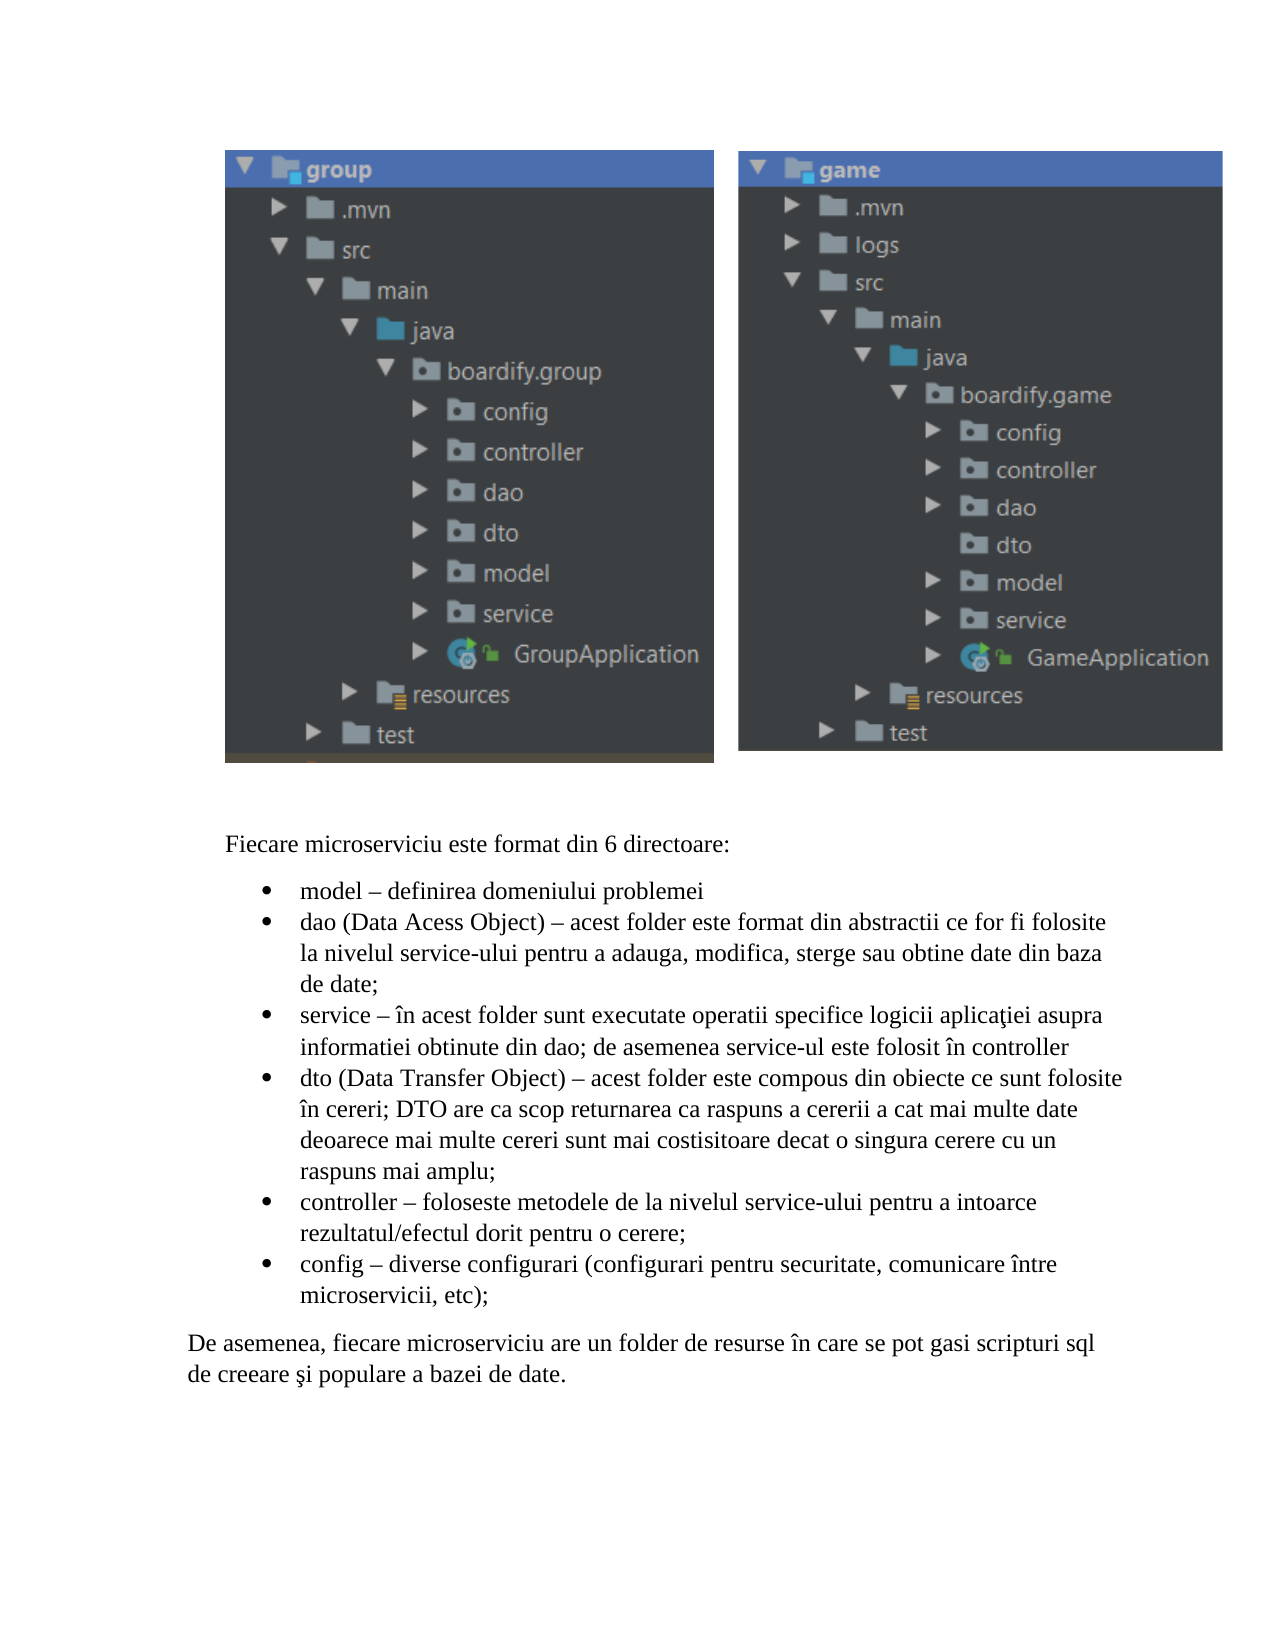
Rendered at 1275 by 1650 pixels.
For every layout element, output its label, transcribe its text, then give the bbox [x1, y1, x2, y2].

text De asemenea, fiecare microserviciu are un folder de resurse în care se pot gasi scripturi sql de creeare şi populare a bazei de date. [187, 1328, 1125, 1387]
list controller – foloseste metodele de la nivelul service-ului pentru a intoarce rezultatul/efectul dorit pentru o cerere; [262, 1187, 1125, 1247]
list config – diverse configurari (configurari pentru securitate, comunicare între microservicii, etc); [262, 1249, 1125, 1309]
list model – definirea domeniului problemei [262, 876, 1125, 905]
list service – în acest folder sunt executate operatii specifice logicii aplicaţiei asupra informatiei obtinute din dao; de asemenea service-ul este folosit în controller [262, 1001, 1125, 1060]
picture [738, 151, 1223, 751]
list dto (Data Transfer Object) – acest folder este compous din obiecte ce sunt folosite în cereri; DTO are ca scop returnarea ca raspuns a cererii a cat mai multe date deoarece mai multe cereri sunt mai costisitoare decat o singura cerere cu un raspuns mai amplu; [262, 1063, 1125, 1184]
text Fiecare microserviciu este format din 6 directoare: [187, 829, 1125, 857]
picture [225, 150, 714, 763]
list dao (Data Acess Object) – acest folder este format din abstractii ce for fi folosite la nivelul service-ului pentru a adauga, modifica, sterge sau obtine date din baza de date; [262, 907, 1125, 998]
